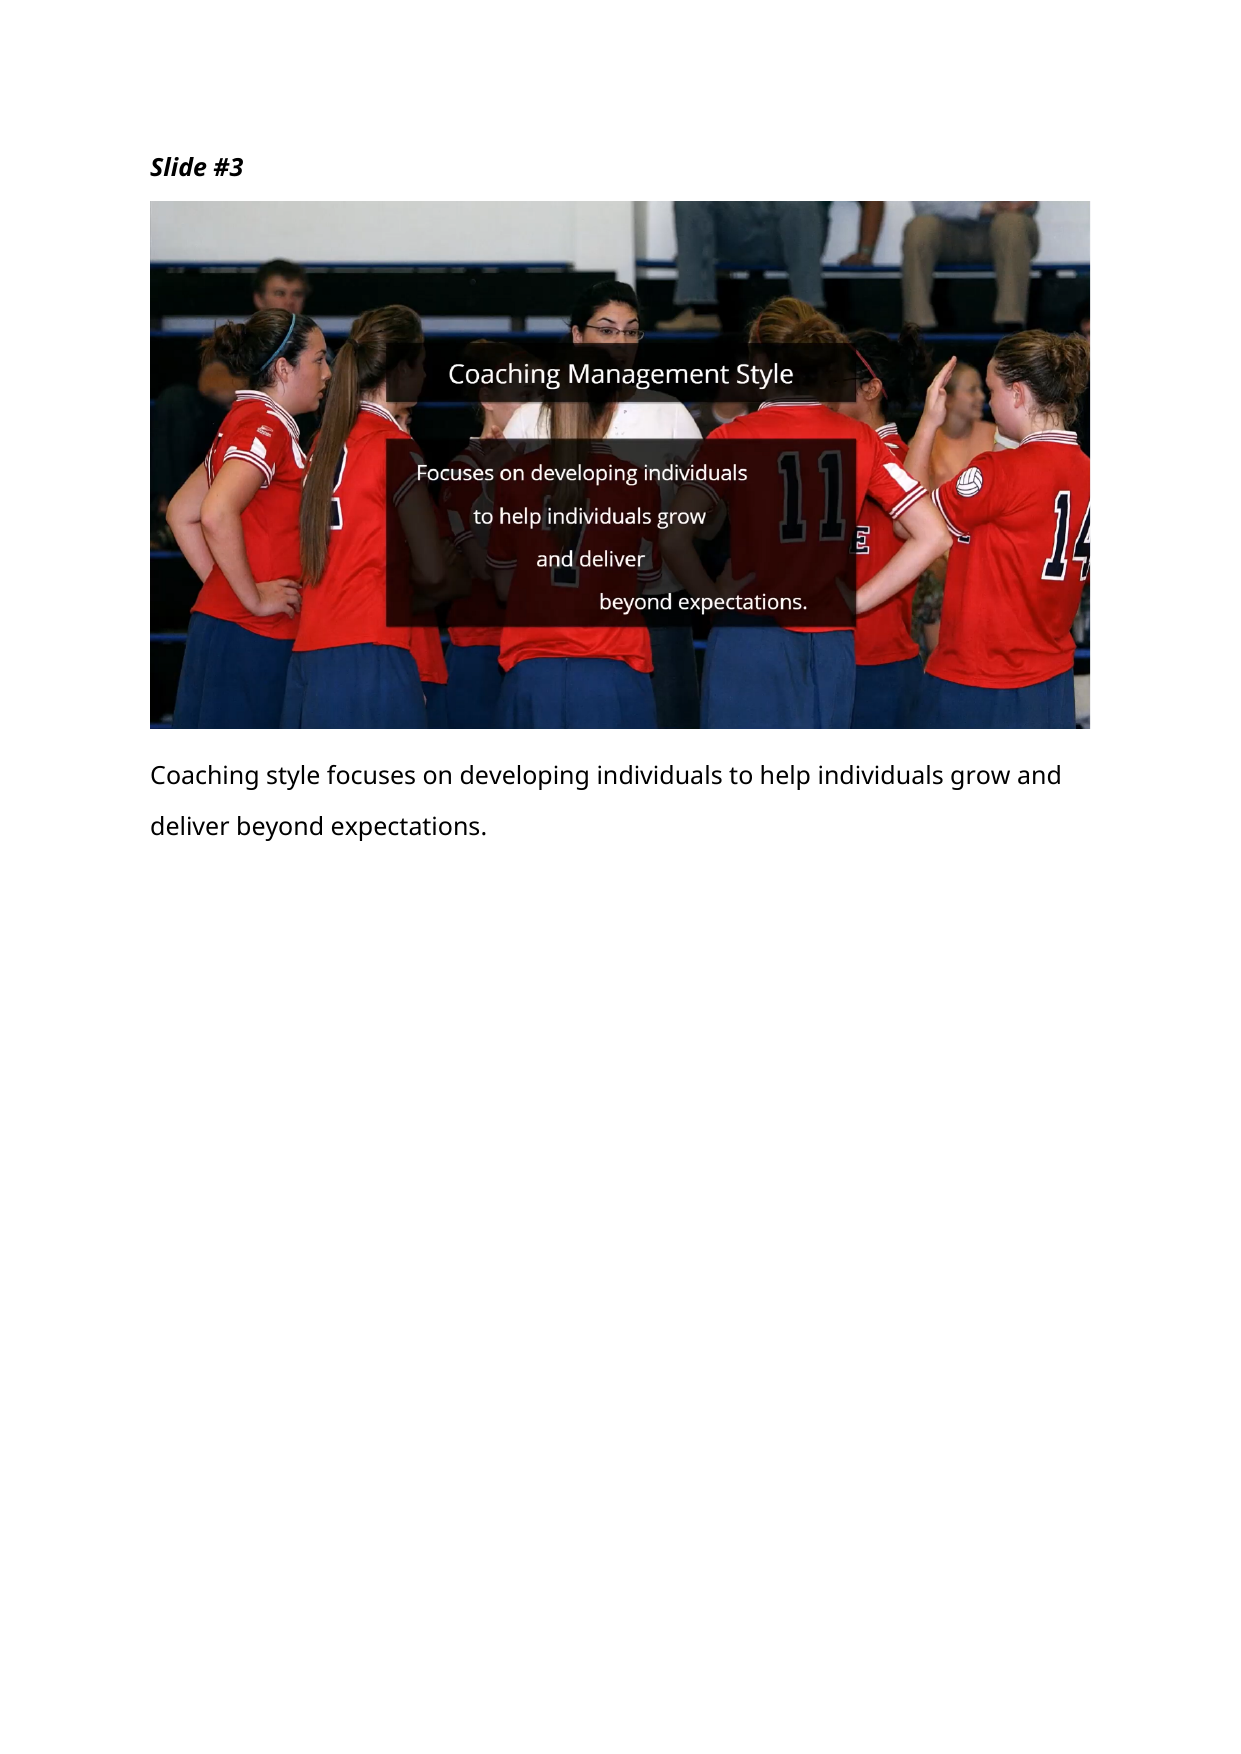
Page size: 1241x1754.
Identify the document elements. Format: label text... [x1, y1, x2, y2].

subtitle Slide #3 [150, 150, 1090, 201]
text Coaching style focuses on developing individuals to help individuals grow and deliver beyond expectations. [150, 758, 1090, 843]
picture [150, 201, 1091, 729]
